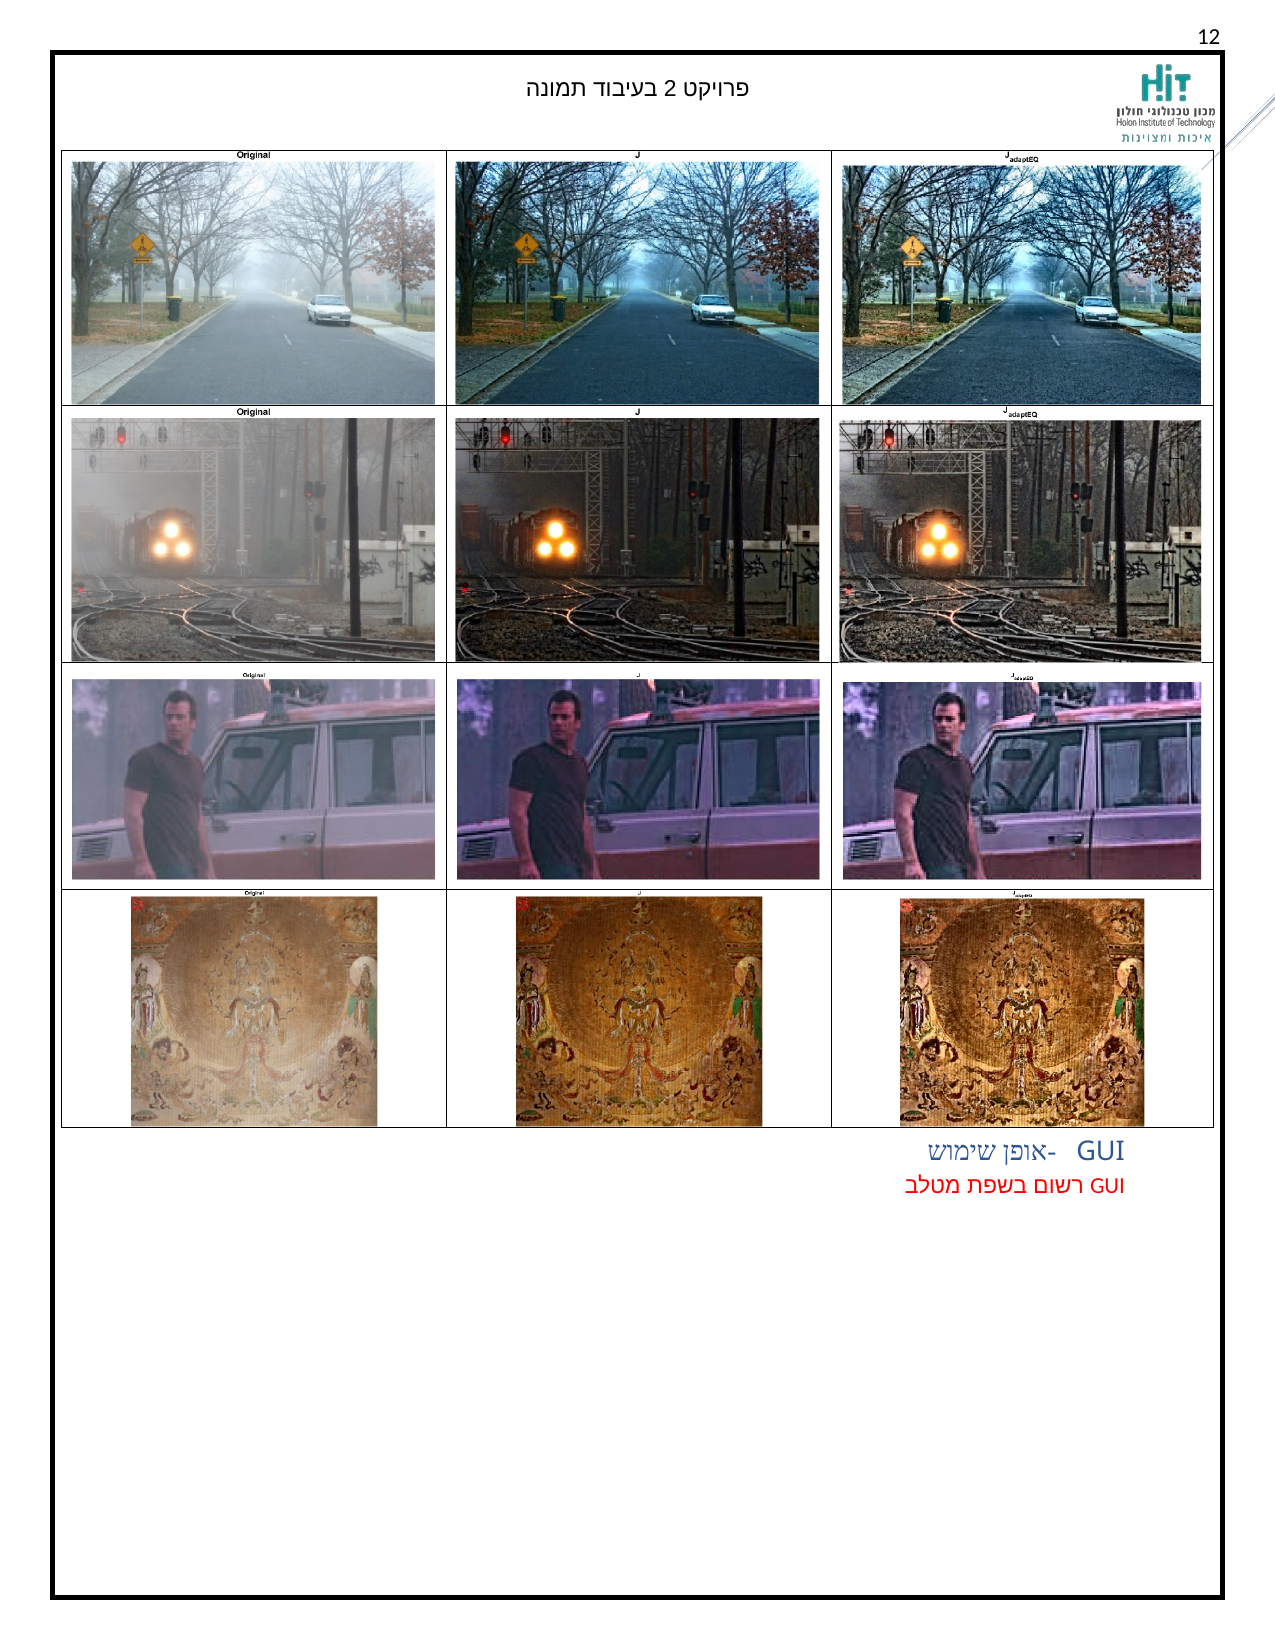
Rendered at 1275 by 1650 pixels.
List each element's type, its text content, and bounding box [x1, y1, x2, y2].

table_cell [832, 151, 841, 405]
picture [1111, 55, 1220, 148]
table_cell [62, 663, 446, 889]
table_cell [1202, 406, 1213, 662]
subtitle GUI -אופן שימוש [150, 1132, 1125, 1169]
picture [456, 673, 820, 880]
table_cell [62, 151, 70, 405]
picture [70, 407, 436, 662]
text GUI רשום בשפת מטלב [150, 1172, 1125, 1200]
picture [515, 890, 763, 1127]
picture [841, 151, 1202, 405]
picture [899, 890, 1145, 1127]
table_cell [832, 663, 1213, 889]
picture [838, 406, 1202, 663]
table_cell [447, 890, 515, 1127]
table_cell [1202, 151, 1213, 405]
picture [454, 151, 820, 405]
table_cell [832, 890, 899, 1127]
picture [842, 673, 1202, 880]
table_cell [378, 890, 446, 1127]
table_cell [820, 151, 831, 405]
picture [72, 673, 436, 880]
table_cell [62, 890, 130, 1127]
table_cell [763, 890, 831, 1127]
table_cell [447, 151, 454, 405]
picture [454, 407, 820, 662]
table_cell [832, 406, 838, 662]
table_cell [62, 406, 446, 662]
table_cell [1145, 890, 1213, 1127]
picture [70, 151, 436, 405]
picture [130, 890, 378, 1127]
table_cell [447, 406, 831, 662]
table_cell [436, 151, 446, 405]
table_cell [447, 663, 831, 889]
